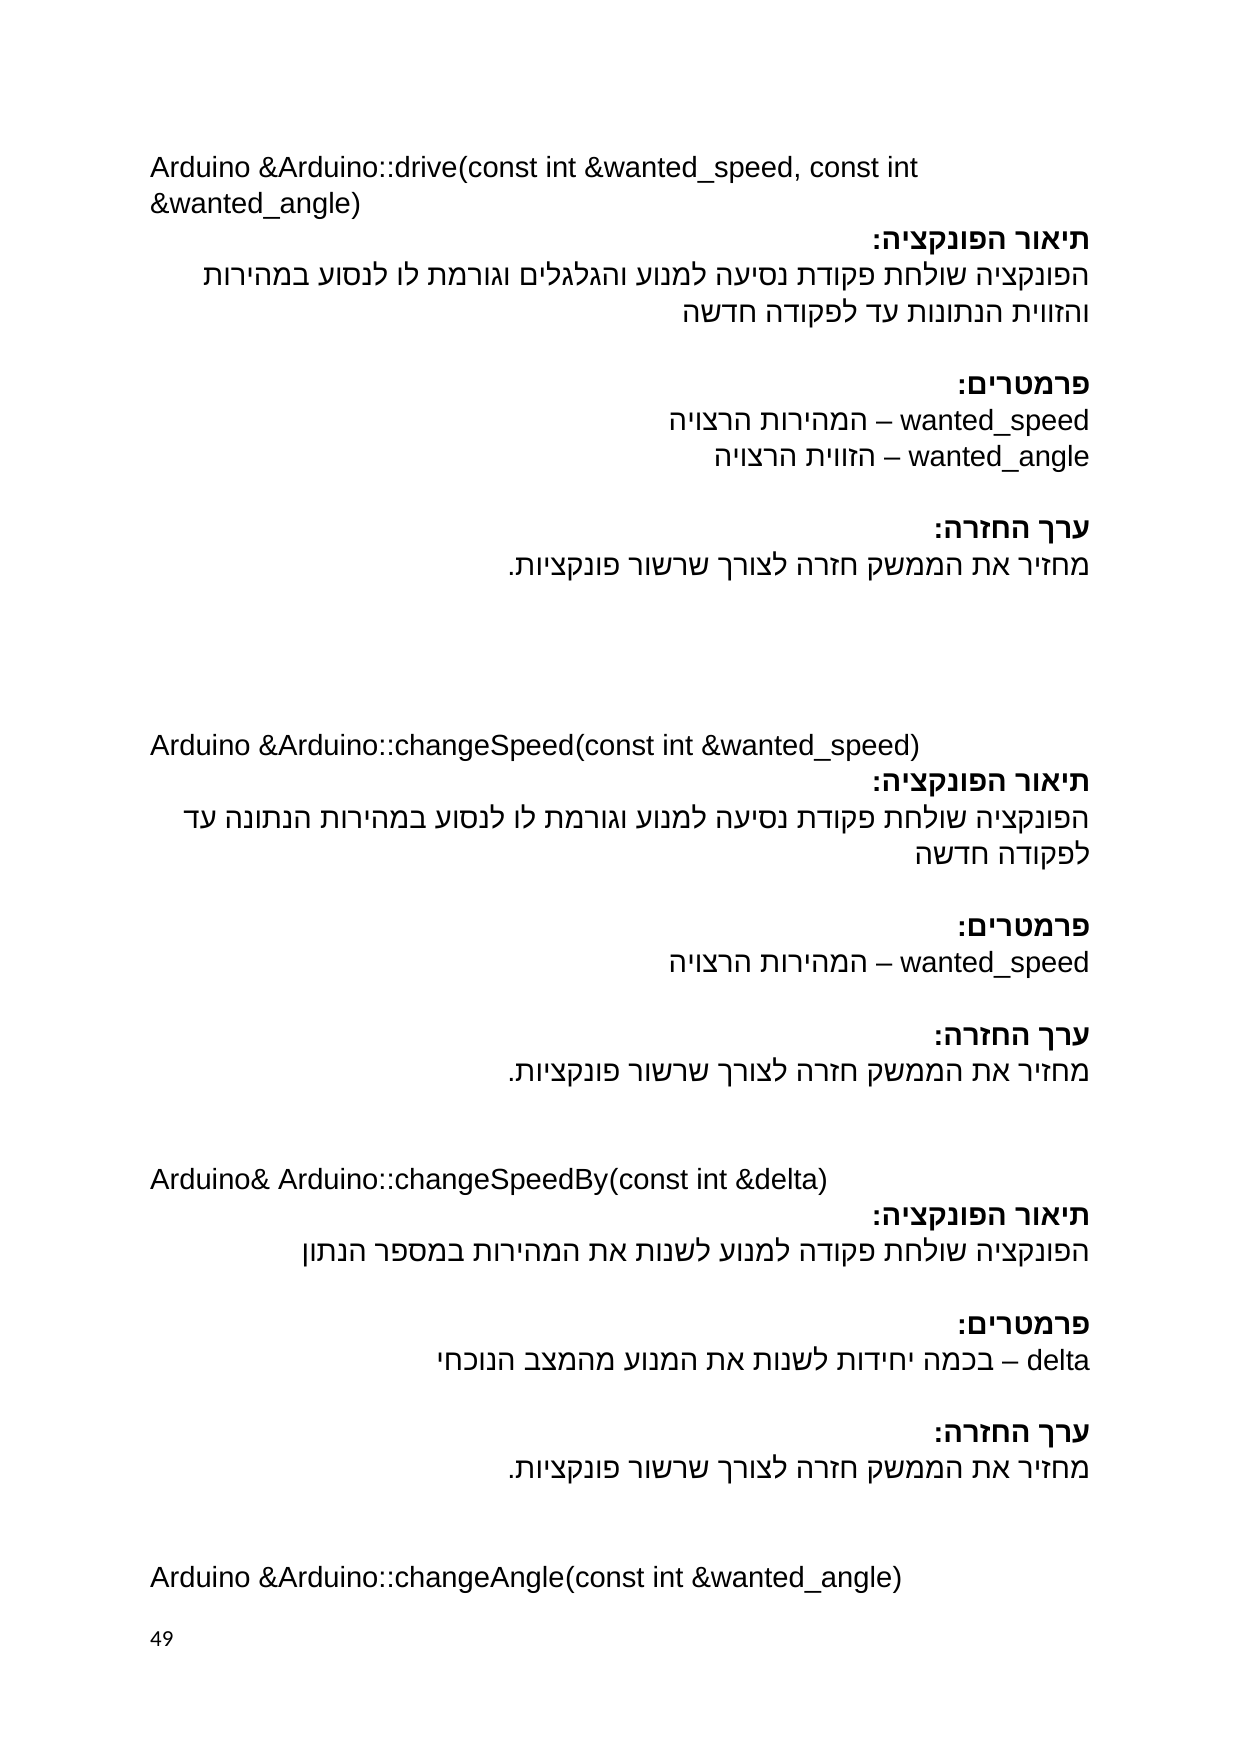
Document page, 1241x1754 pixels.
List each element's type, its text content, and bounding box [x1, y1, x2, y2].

text פרמטרים: [150, 367, 1090, 400]
text delta – בכמה יחידות לשנות את המנוע מהמצב הנוכחי [150, 1343, 1090, 1376]
text תיאור הפונקציה: [150, 764, 1090, 798]
text מחזיר את הממשק חזרה לצורך שרשור פונקציות. [150, 1054, 1090, 1087]
text Arduino &Arduino::changeAngle(const int &wanted_angle) [150, 1560, 1090, 1593]
text הפונקציה שולחת פקודה למנוע לשנות את המהירות במספר הנתון [150, 1234, 1090, 1268]
text תיאור הפונקציה: [150, 222, 1090, 256]
text ערך החזרה: [150, 1017, 1090, 1051]
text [150, 1451, 1090, 1485]
text wanted_speed – המהירות הרצויה [150, 945, 1090, 979]
text ערך החזרה: [150, 511, 1090, 545]
text תיאור הפונקציה: [150, 1198, 1090, 1232]
text Arduino& Arduino::changeSpeedBy(const int &delta) [150, 1162, 1090, 1196]
text wanted_speed – המהירות הרצויה [150, 403, 1090, 437]
text הפונקציה שולחת פקודת נסיעה למנוע וגורמת לו לנסוע במהירות הנתונה עד לפקודה חדשה [150, 801, 1090, 870]
text Arduino &Arduino::changeSpeed(const int &wanted_speed) [150, 728, 1090, 762]
text ערך החזרה: [150, 1415, 1090, 1449]
text Arduino &Arduino::drive(const int &wanted_speed, const int &wanted_angle) [150, 150, 1090, 220]
text פרמטרים: [150, 909, 1090, 943]
text wanted_angle – הזווית הרצויה [150, 439, 1090, 473]
text פרמטרים: [150, 1307, 1090, 1340]
text מחזיר את הממשק חזרה לצורך שרשור פונקציות. [150, 548, 1090, 581]
text הפונקציה שולחת פקודת נסיעה למנוע והגלגלים וגורמת לו לנסוע במהירות והזווית הנתונות עד לפקודה חדשה [150, 258, 1090, 328]
